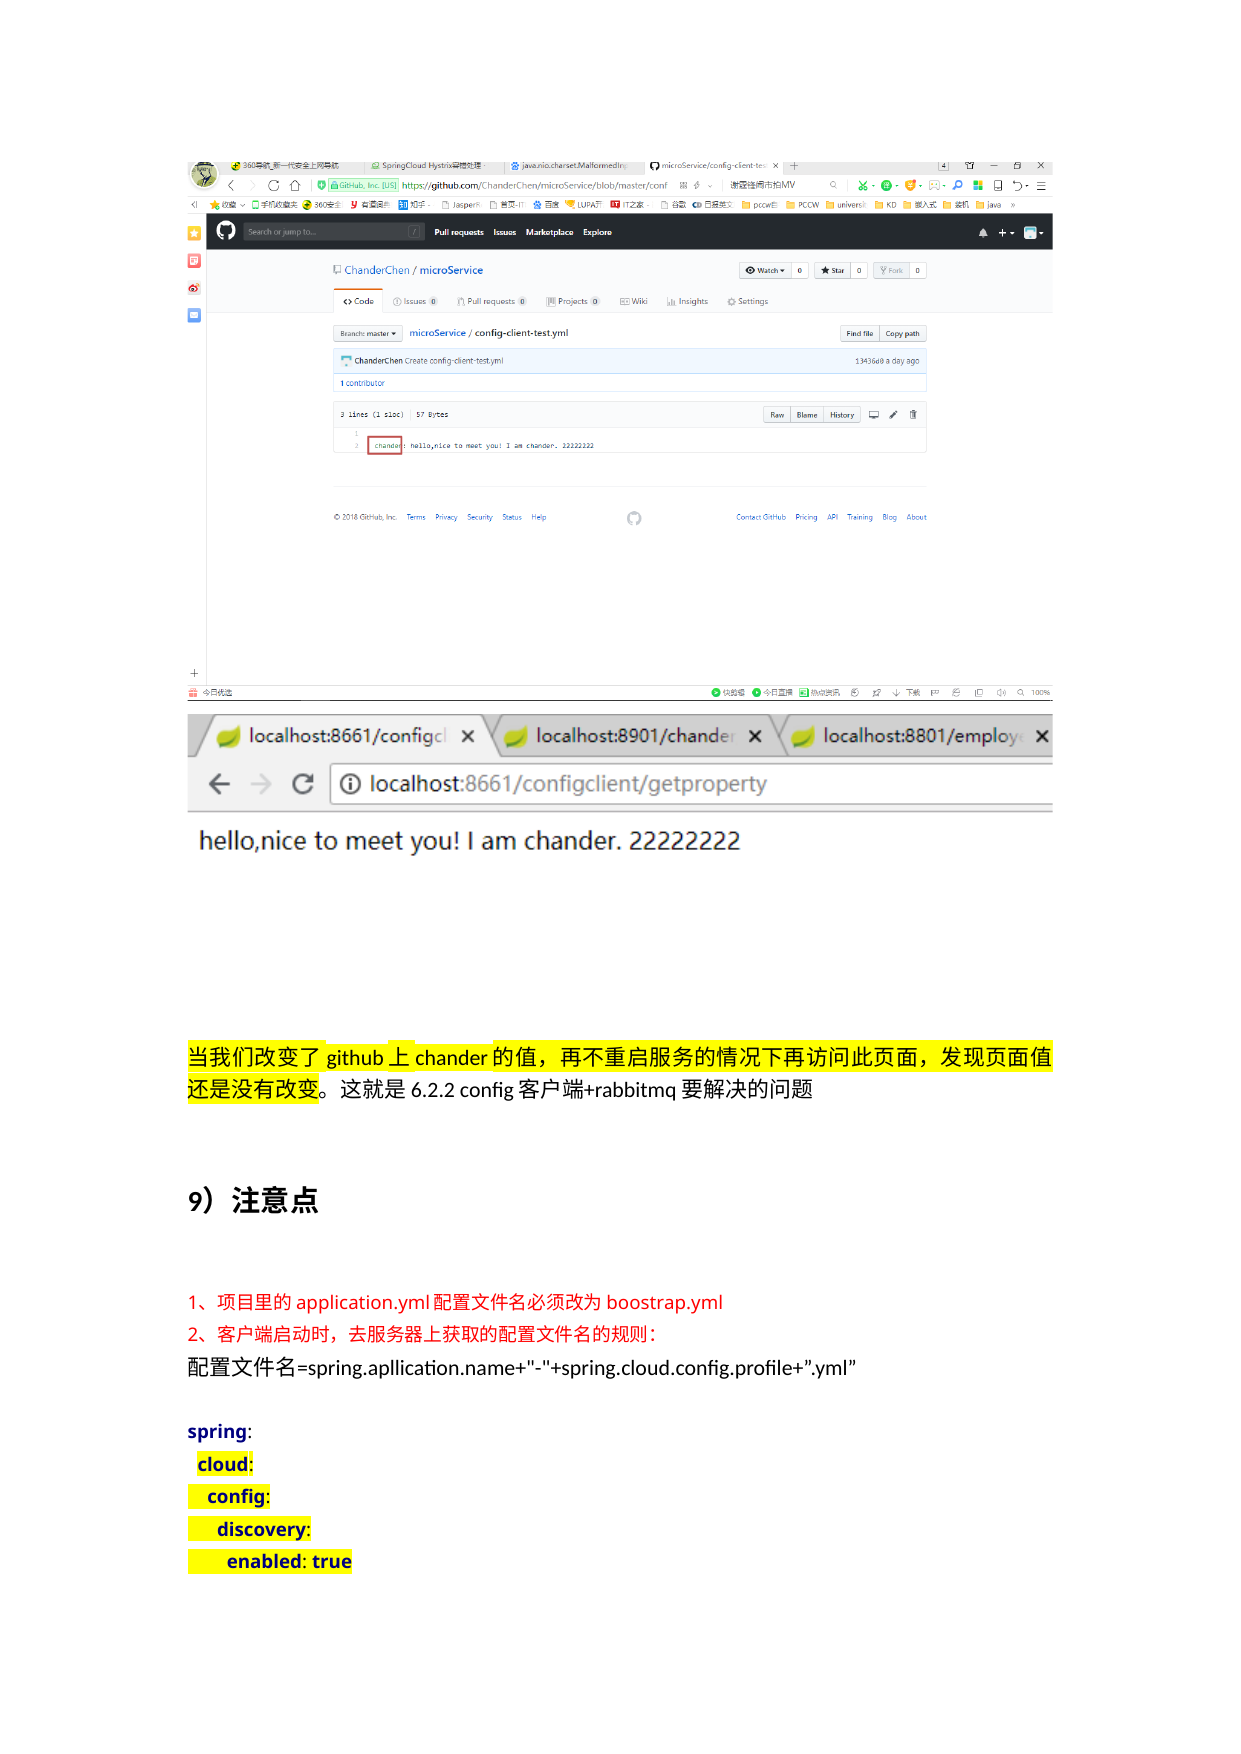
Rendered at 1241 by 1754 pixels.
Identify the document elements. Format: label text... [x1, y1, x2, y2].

picture [187, 714, 1053, 1011]
text 当我们改变了github上chander的值，再不重启服务的情况下再访问此页面，发现页面值还是没有改变。这就是6.2.2 config客户端+rabbitmq 要解决的问题 [187, 1039, 1053, 1104]
subtitle 9）注意点 [187, 1166, 1053, 1231]
text 配置文件名=spring.apllication.name+"-"+spring.cloud.config.profile+”.yml” [187, 1350, 1053, 1382]
text 2、客户端启动时，去服务器上获取的配置文件名的规则： [187, 1317, 1053, 1350]
text 1、项目里的application.yml配置文件名必须改为boostrap.yml [187, 1285, 1053, 1317]
picture [187, 162, 1053, 701]
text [187, 1415, 1053, 1577]
